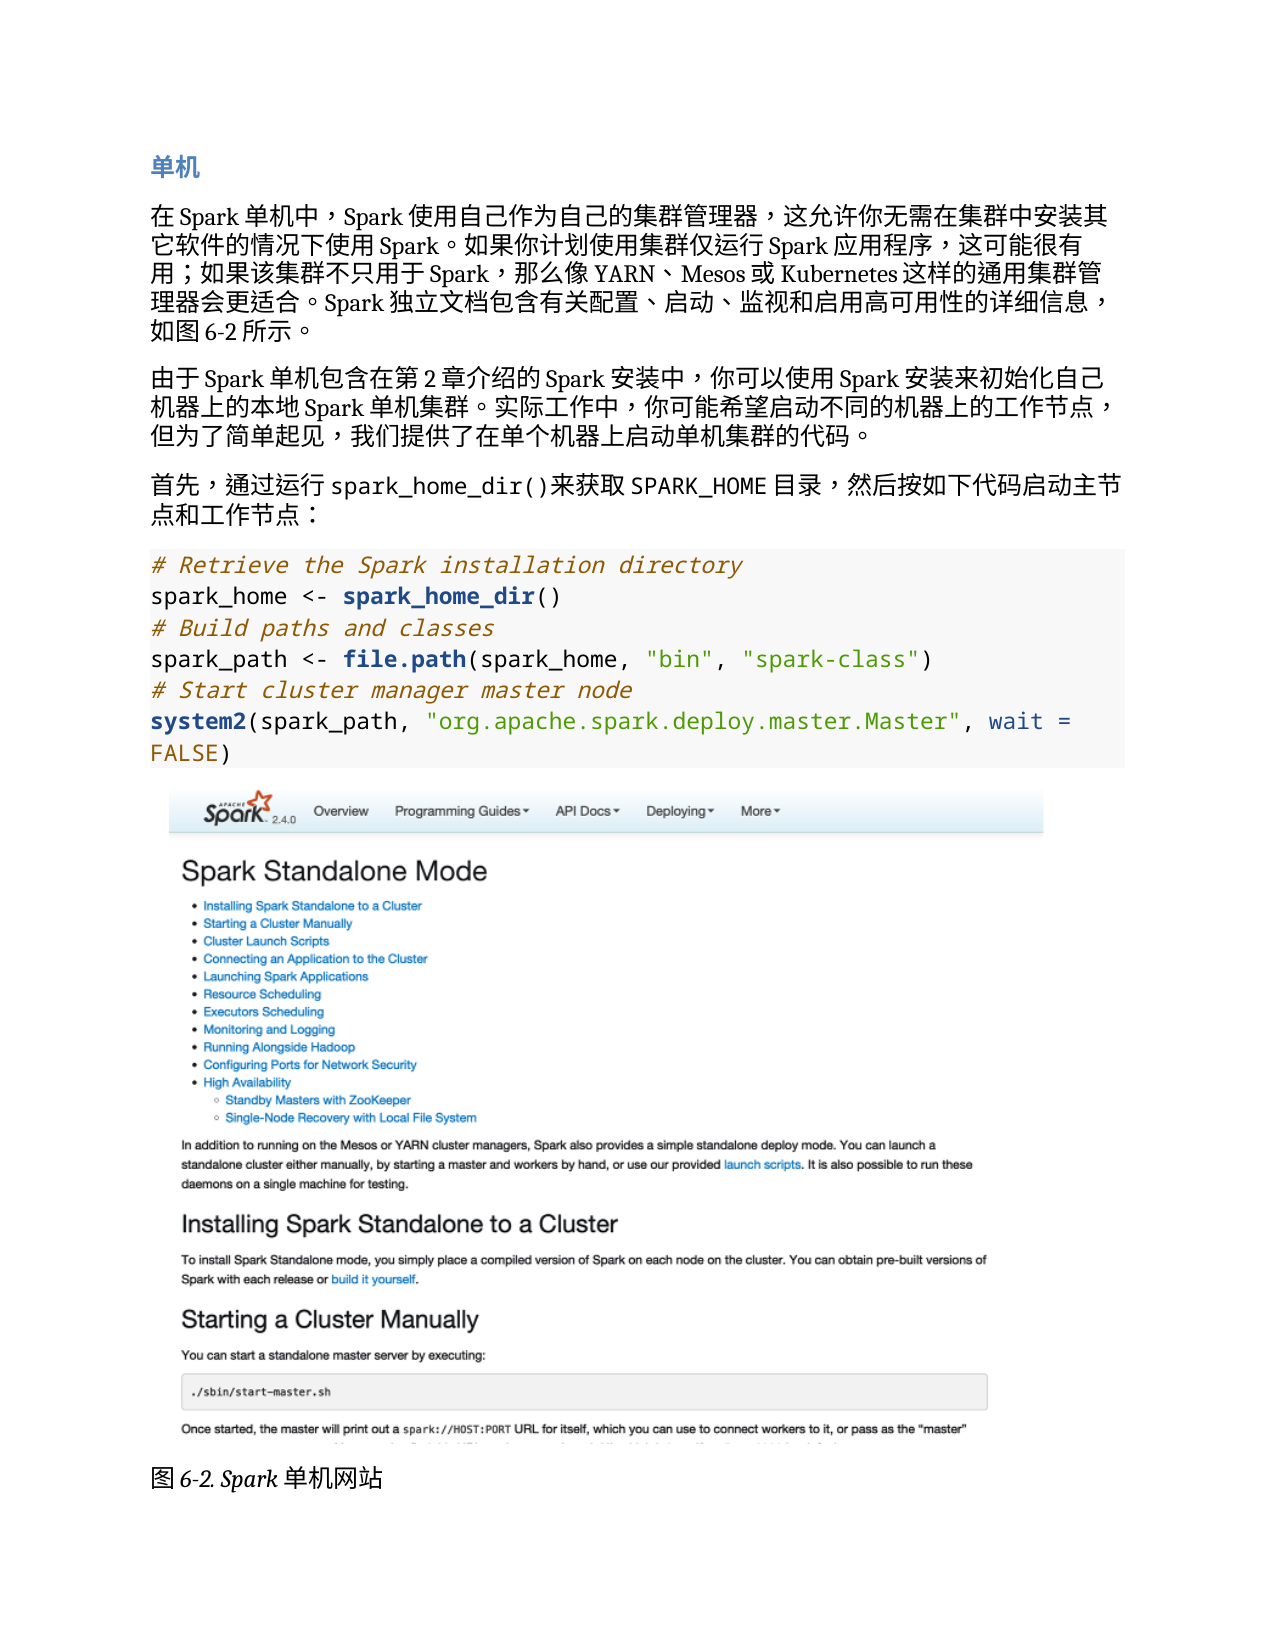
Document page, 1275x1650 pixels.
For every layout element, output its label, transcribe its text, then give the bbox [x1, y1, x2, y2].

text 首先，通过运行spark_home_dir()来获取SPARK_HOME目录，然后按如下代码启动主节点和工作节点： [150, 470, 1125, 530]
subtitle 单机 [150, 150, 1125, 184]
text 图6-2. Spark单机网站 [150, 1464, 1125, 1493]
text 在Spark单机中，Spark使用自己作为自己的集群管理器，这允许你无需在集群中安装其它软件的情况下使用Spark。如果你计划使用集群仅运行Spark应用程序，这可能很有用；如果该集群不只用于Spark，那么像YARN、Mesos或Kubernetes这样的通用集群管理器会更适合。Spark独立文档包含有关配置、启动、监视和启用高可用性的详细信息，如图6-2所示。 [150, 203, 1125, 347]
picture [168, 788, 1044, 1444]
text # Retrieve the Spark installation directory spark_home <- spark_home_dir() # Build paths and classes spark_path <- file.path(spark_home, "bin", "spark-class") # Start cluster manager master node system2(spark_path, "org.apache.spark.deploy.master.Master", wait = FALSE) [232, 549, 1125, 768]
text 由于Spark单机包含在第2章介绍的Spark安装中，你可以使用Spark安装来初始化自己机器上的本地Spark 单机集群。实际工作中，你可能希望启动不同的机器上的工作节点，但为了简单起见，我们提供了在单个机器上启动单机集群的代码。 [150, 365, 1125, 452]
